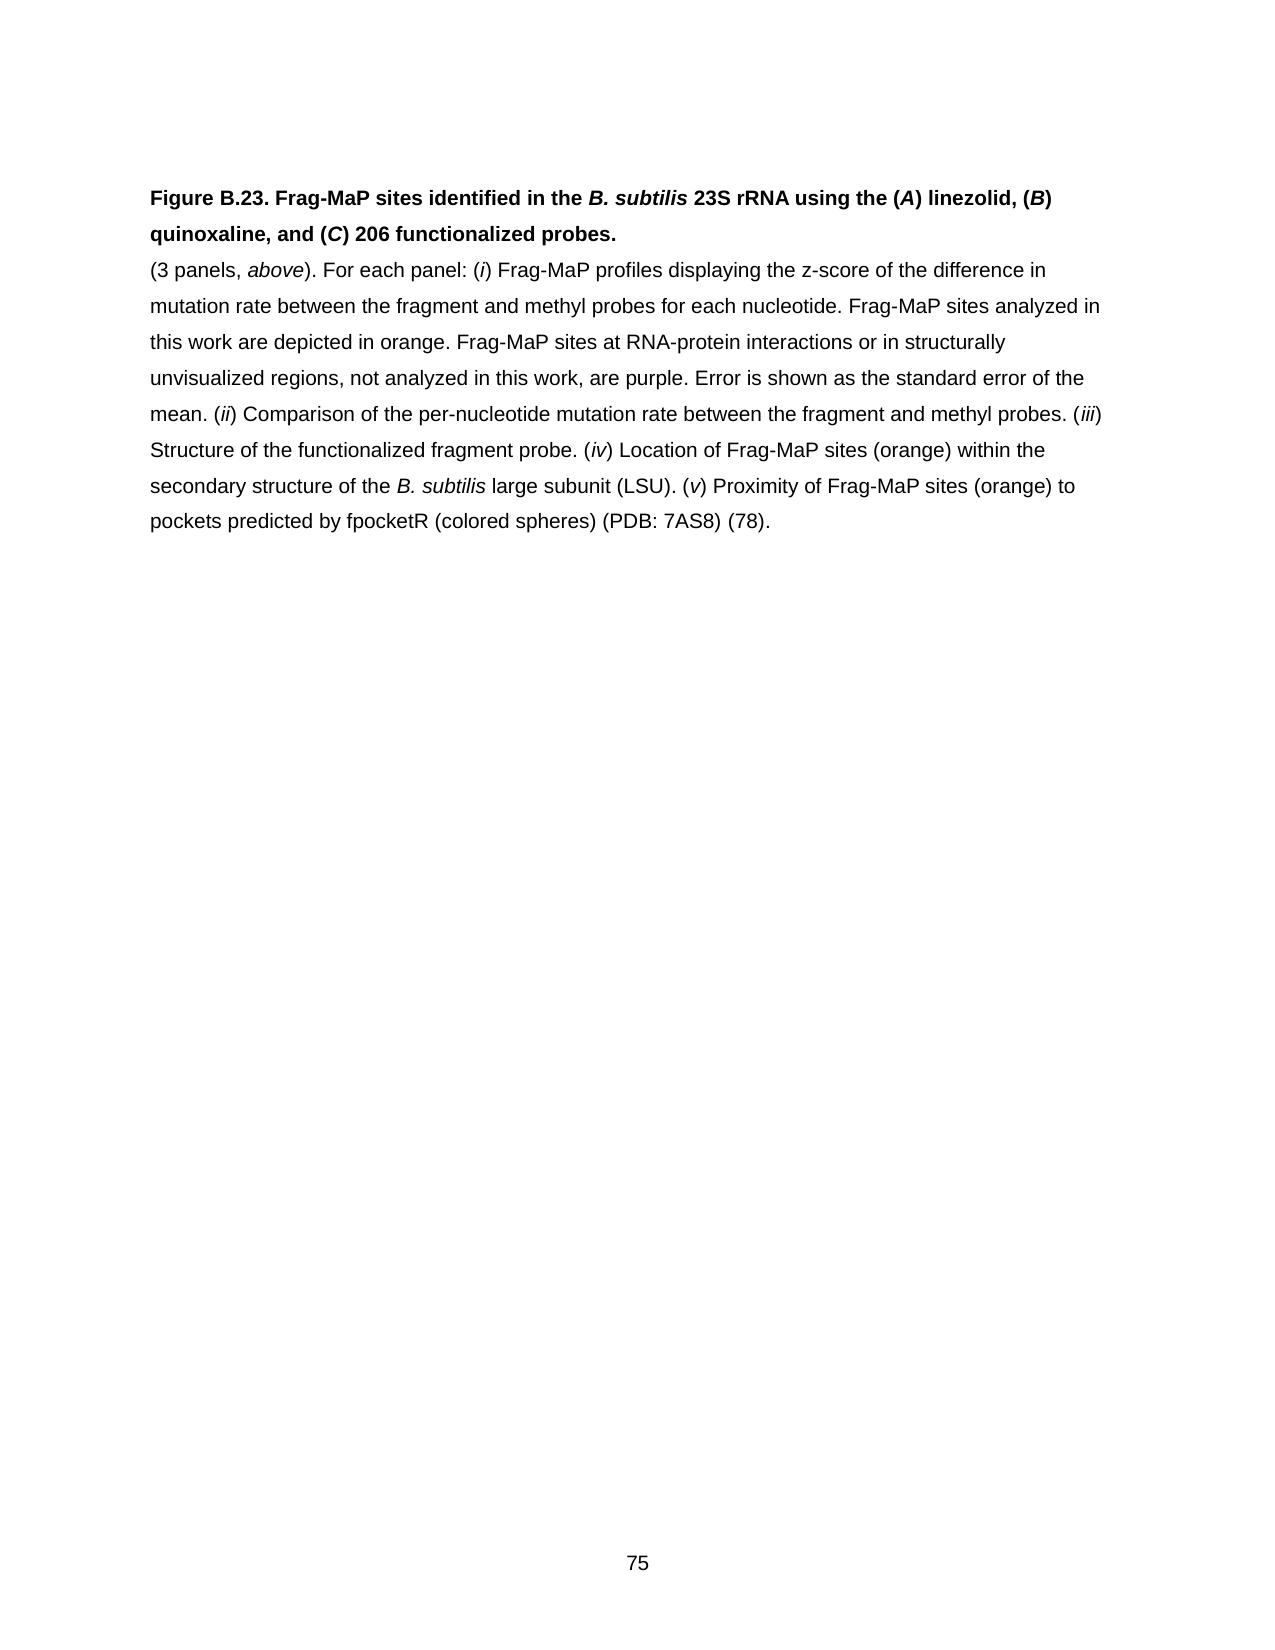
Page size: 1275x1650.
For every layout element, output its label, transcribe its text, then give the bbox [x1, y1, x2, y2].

text (3 panels, above). For each panel: (i) Frag-MaP profiles displaying the z-score of the difference in mutation rate between the fragment and methyl probes for each nucleotide. Frag-MaP sites analyzed in this work are depicted in orange. Frag-MaP sites at RNA-protein interactions or in structurally unvisualized regions, not analyzed in this work, are purple. Error is shown as the standard error of the mean. (ii) Comparison of the per-nucleotide mutation rate between the fragment and methyl probes. (iii) Structure of the functionalized fragment probe. (iv) Location of Frag-MaP sites (orange) within the secondary structure of the B. subtilis large subunit (LSU). (v) Proximity of Frag-MaP sites (orange) to pockets predicted by fpocketR (colored spheres) (PDB: 7AS8) . [150, 258, 1125, 533]
